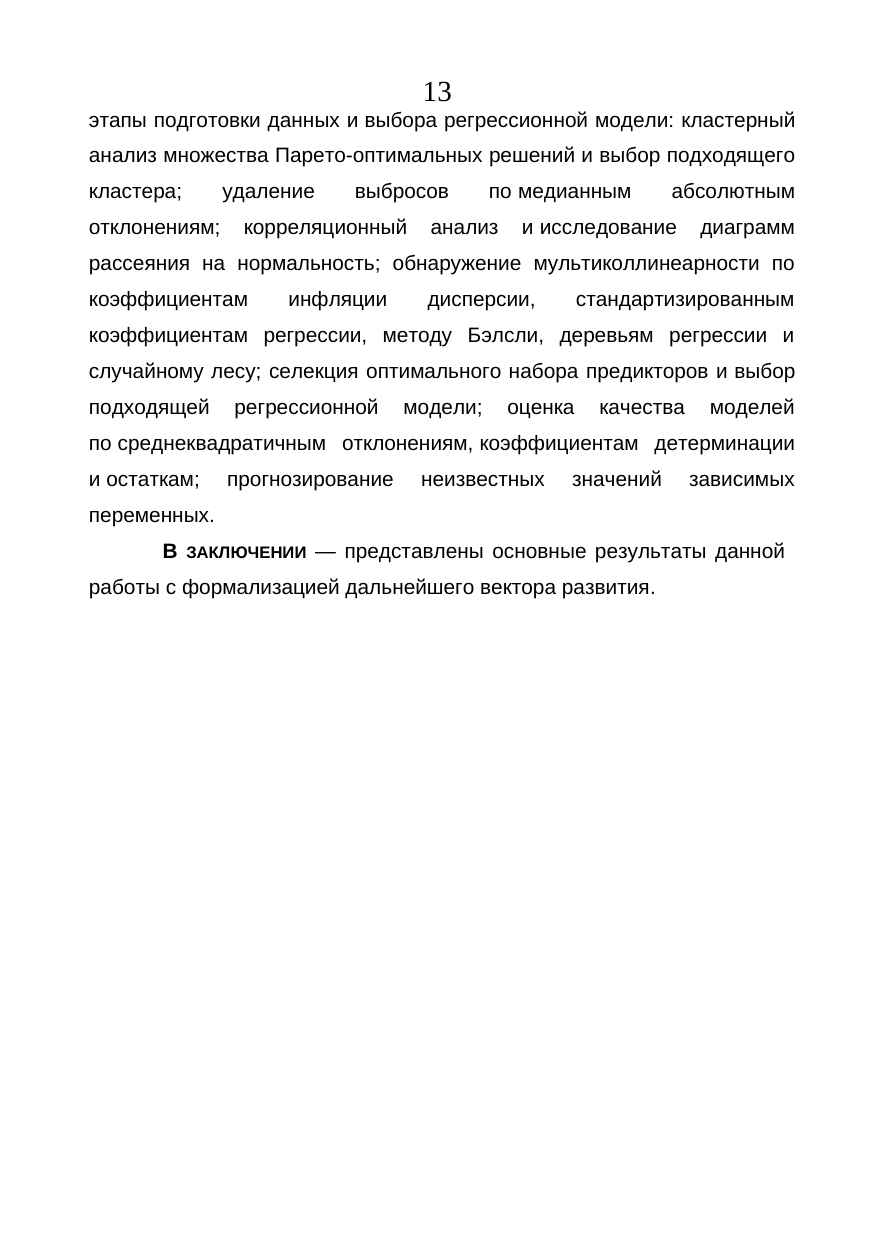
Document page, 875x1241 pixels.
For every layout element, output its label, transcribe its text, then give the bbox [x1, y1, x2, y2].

text В заключении — представлены основные результаты данной работы с формализацией дальнейшего вектора развития. [89, 539, 785, 598]
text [89, 107, 795, 527]
